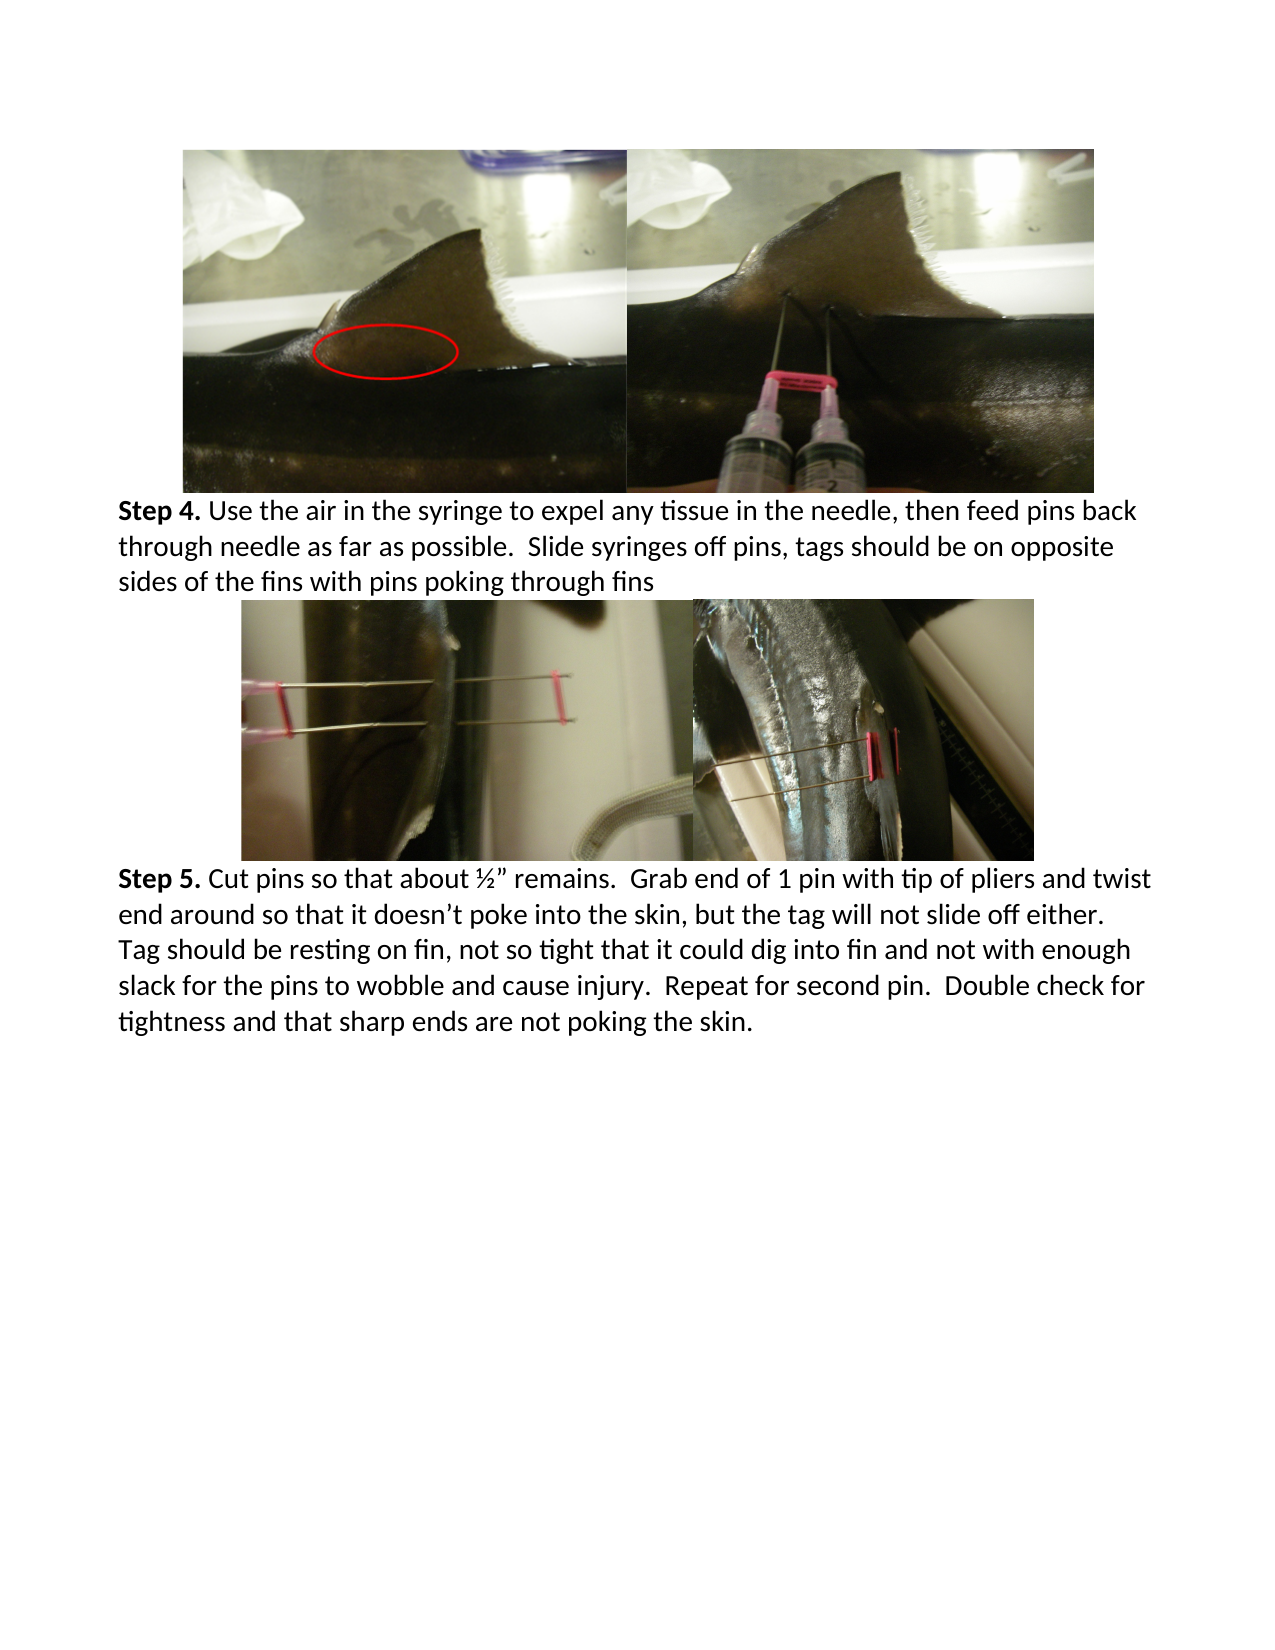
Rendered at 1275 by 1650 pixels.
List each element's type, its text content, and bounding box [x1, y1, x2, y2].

picture [241, 599, 1034, 861]
text Step 4. Use the air in the syringe to expel any tissue in the needle, then feed pins back through needle as far as possible. Slide syringes off pins, tags should be on opposite sides of the fins with pins poking through fins [118, 492, 1157, 599]
text Step 5. Cut pins so that about ½” remains. Grab end of 1 pin with tip of pliers and twist end around so that it doesn’t poke into the skin, but the tag will not slide off either. Tag should be resting on fin, not so tight that it could dig into fin and not with enough slack for the pins to wobble and cause injury. Repeat for second pin. Double check for tightness and that sharp ends are not poking the skin. [118, 860, 1157, 1038]
picture [181, 149, 1094, 493]
